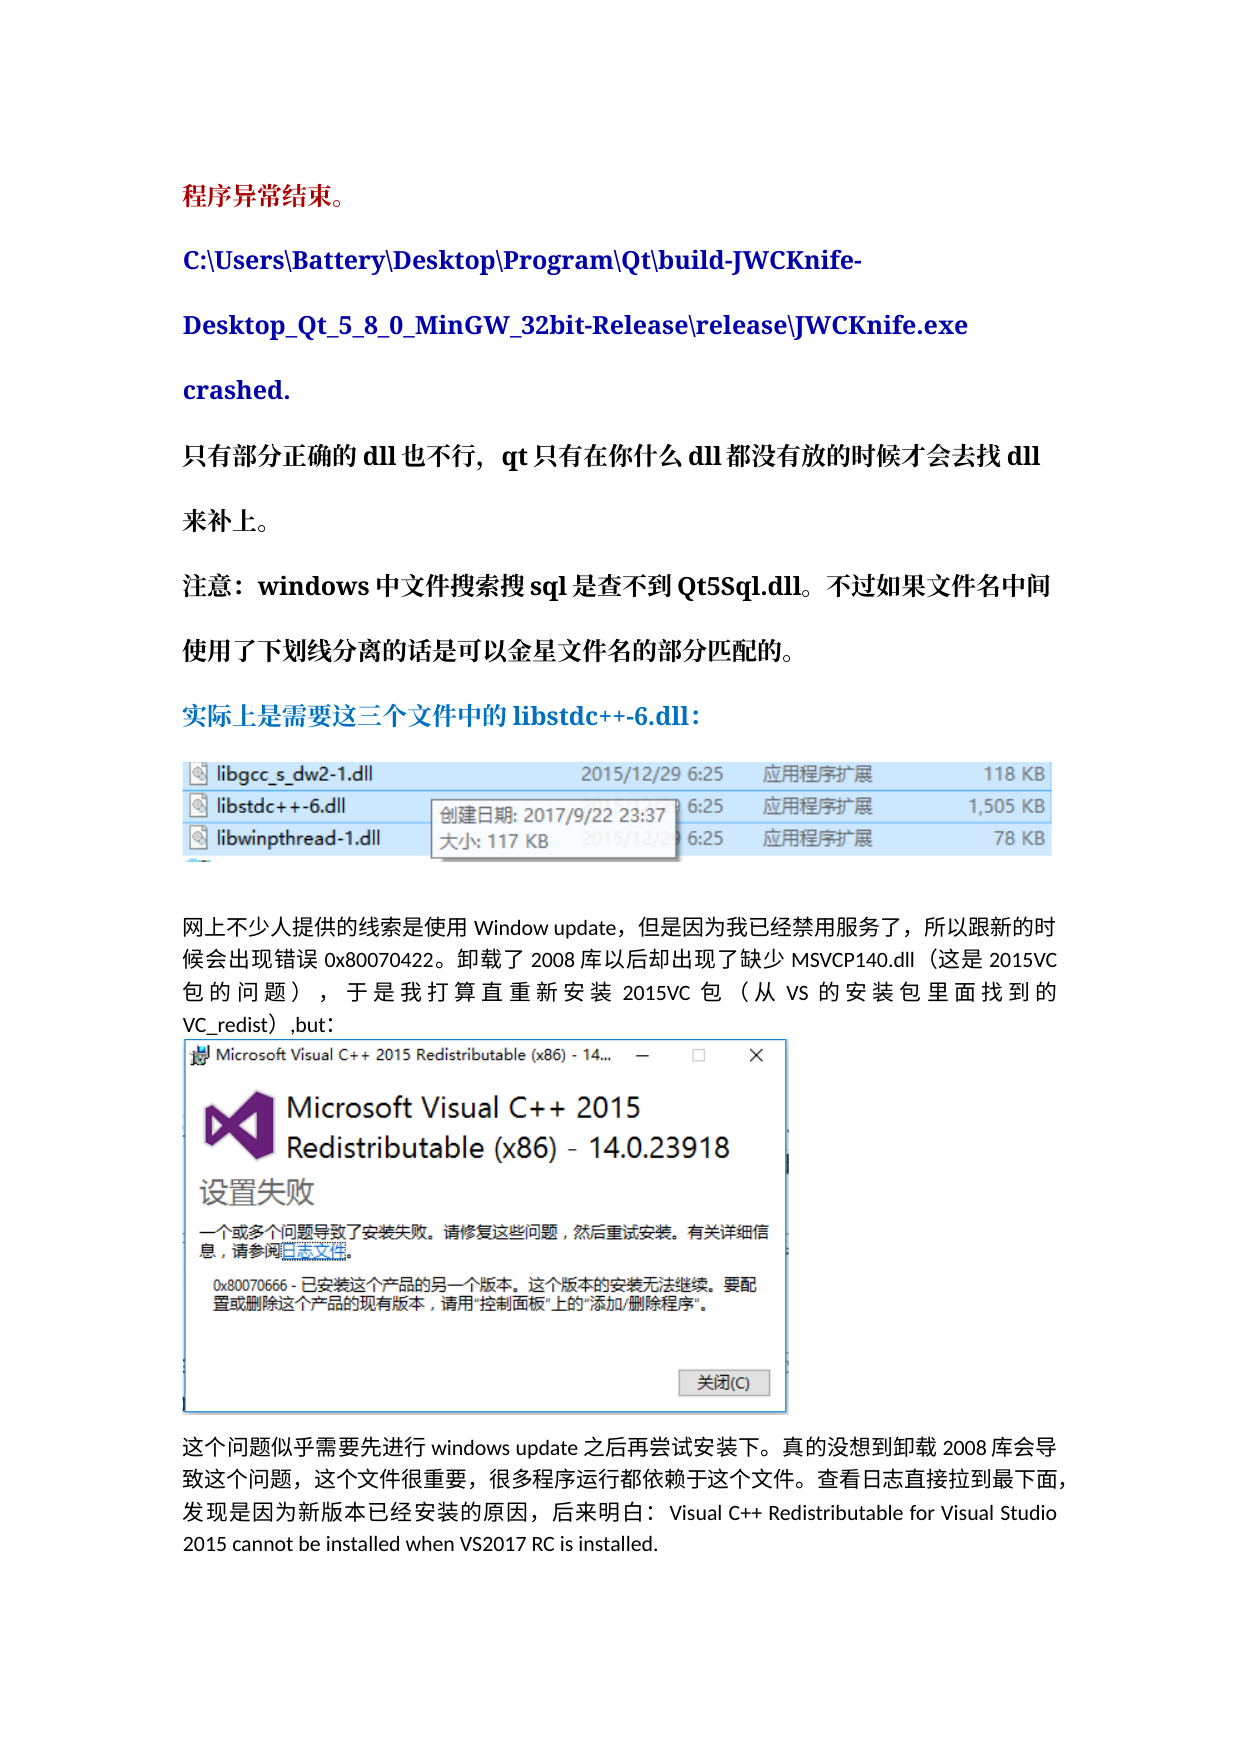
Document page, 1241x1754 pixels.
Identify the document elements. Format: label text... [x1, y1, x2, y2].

text 程序异常结束。 [183, 162, 1058, 227]
text 实际上是需要这三个文件中的libstdc++-6.dll： [183, 682, 1058, 747]
text C:\Users\Battery\Desktop\Program\Qt\build-JWCKnife-Desktop_Qt_5_8_0_MinGW_32bit-Release\release\JWCKnife.exe crashed. [183, 227, 1058, 422]
picture [182, 1039, 789, 1415]
picture [182, 762, 1058, 862]
text 注意：windows中文件搜索搜sql是查不到Qt5Sql.dll。不过如果文件名中间使用了下划线分离的话是可以金星文件名的部分匹配的。 [183, 552, 1058, 682]
text 这个问题似乎需要先进行windows update之后再尝试安装下。真的没想到卸载2008库会导致这个问题，这个文件很重要，很多程序运行都依赖于这个文件。查看日志直接拉到最下面，发现是因为新版本已经安装的原因，后来明白：Visual C++ Redistributable for Visual Studio 2015 cannot be installed when VS2017 RC is installed. [183, 1429, 1058, 1559]
text 网上不少人提供的线索是使用Window update，但是因为我已经禁用服务了，所以跟新的时候会出现错误0x80070422。卸载了2008库以后却出现了缺少MSVCP140.dll（这是2015VC包的问题），于是我打算直重新安装2015VC包（从VS的安装包里面找到的VC_redist）,but： [183, 909, 1058, 1039]
text 只有部分正确的dll也不行，qt只有在你什么dll都没有放的时候才会去找dll来补上。 [183, 422, 1058, 552]
